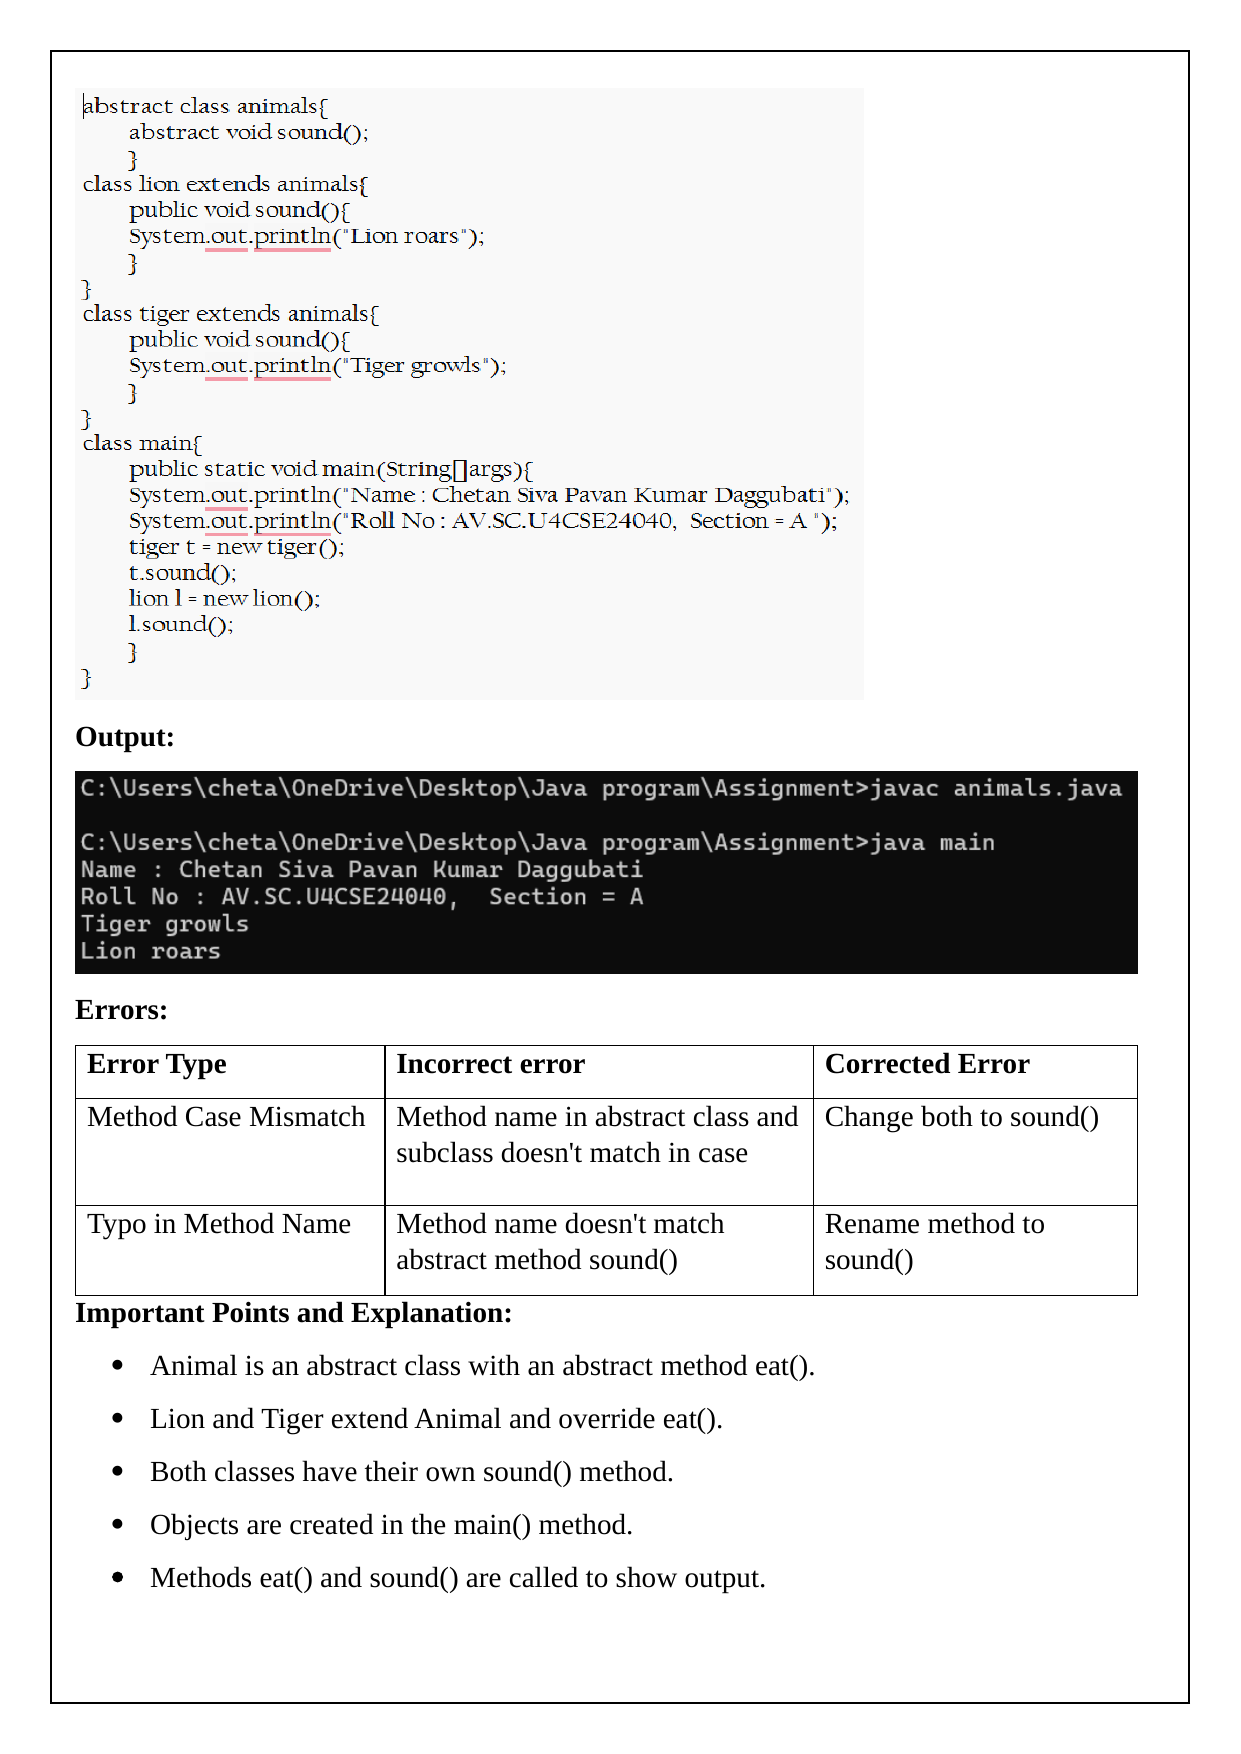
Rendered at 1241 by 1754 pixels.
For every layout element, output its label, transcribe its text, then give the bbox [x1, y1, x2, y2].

text Important Points and Explanation: [75, 1296, 1165, 1329]
picture [75, 88, 864, 700]
table_cell Typo in Method Name [76, 1206, 384, 1294]
text Output: [75, 719, 1165, 752]
table_cell Method name doesn't match abstract method sound() [386, 1206, 813, 1294]
table_header Corrected Error [814, 1046, 1137, 1098]
text Errors: [75, 992, 1165, 1026]
table_cell Rename method to sound() [814, 1206, 1137, 1294]
list Lion and Tiger extend Animal and override eat(). [112, 1401, 1165, 1435]
table_header Error Type [76, 1046, 384, 1098]
table_header Incorrect error [386, 1046, 813, 1098]
list Objects are created in the main() method. [112, 1507, 1165, 1541]
list Animal is an abstract class with an abstract method eat(). [112, 1348, 1165, 1382]
table_cell Method name in abstract class and subclass doesn't match in case [386, 1099, 813, 1205]
picture [75, 771, 1138, 974]
table_cell Change both to sound() [814, 1099, 1137, 1205]
table_cell Method Case Mismatch [76, 1099, 384, 1205]
list Methods eat() and sound() are called to show output. [112, 1560, 1165, 1594]
list Both classes have their own sound() method. [112, 1454, 1165, 1488]
